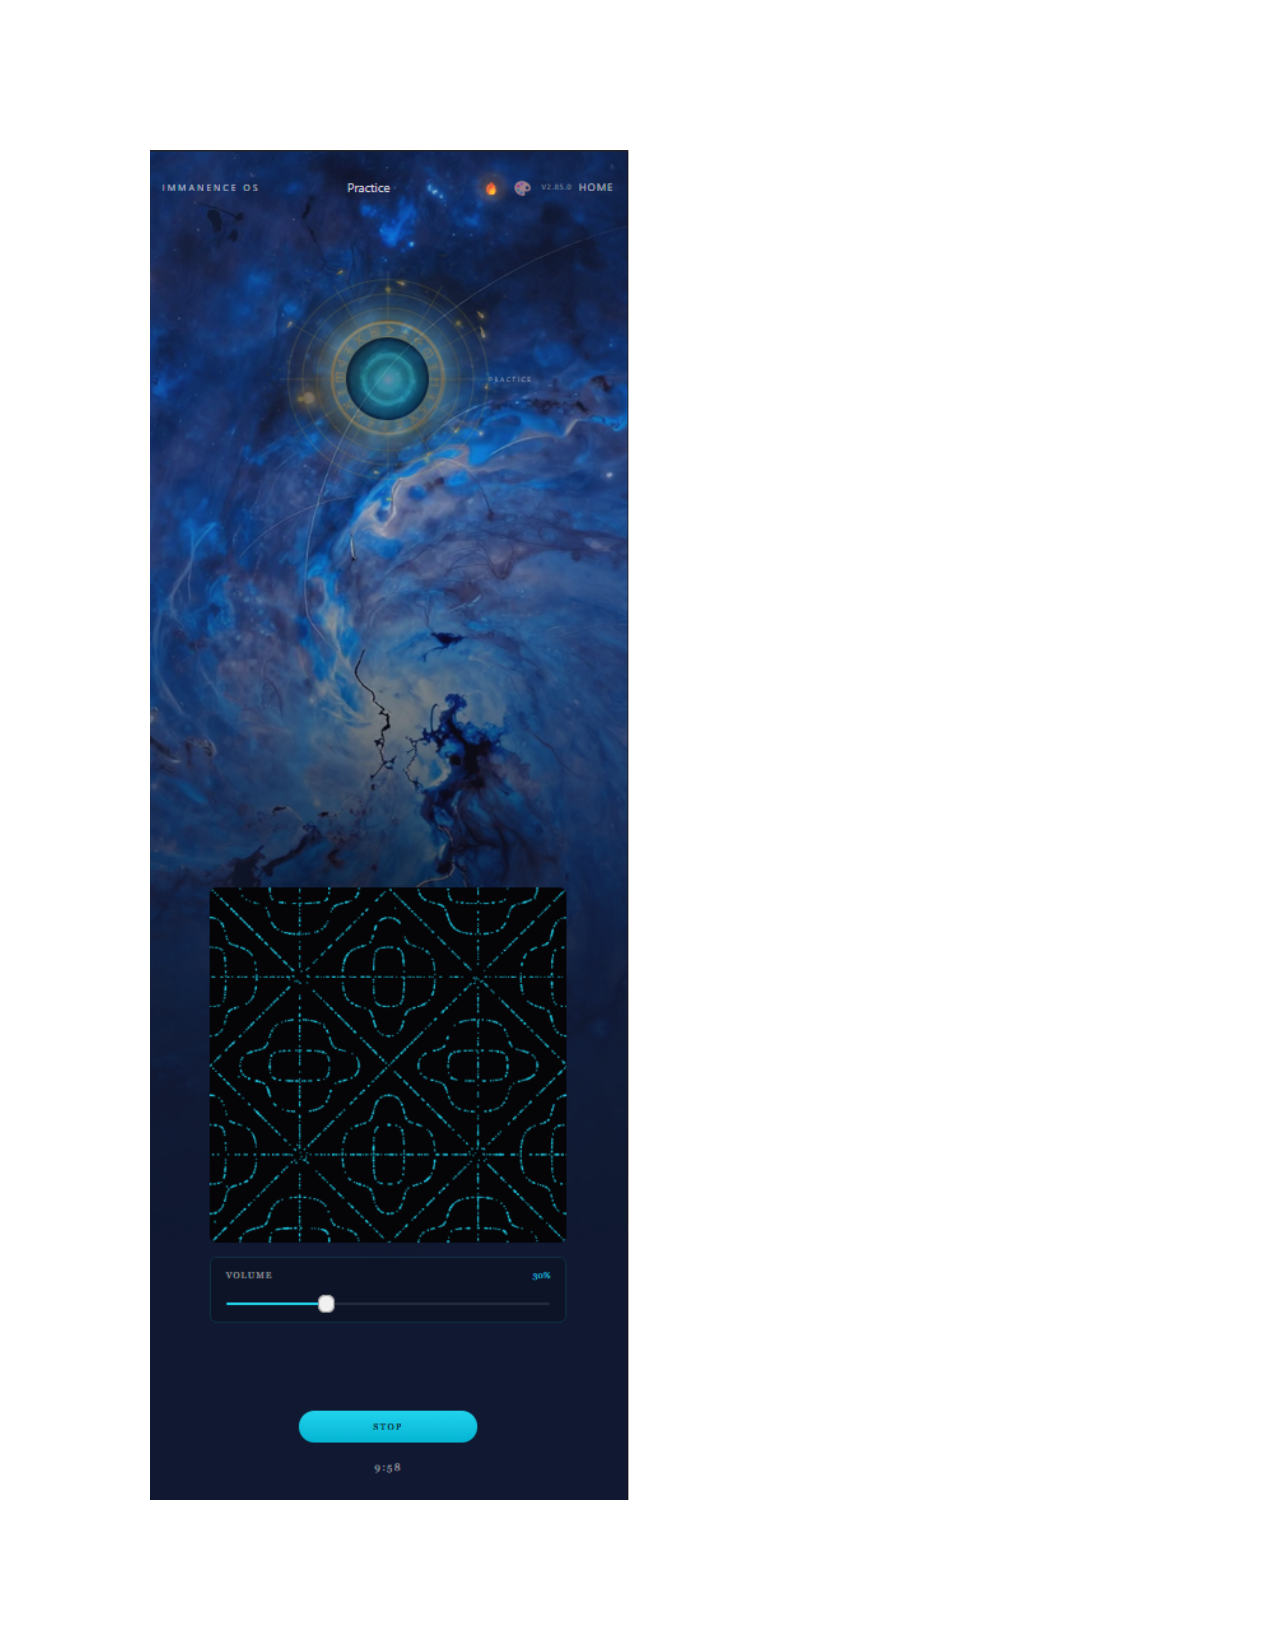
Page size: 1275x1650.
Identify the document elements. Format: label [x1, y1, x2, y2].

picture [150, 150, 629, 1500]
